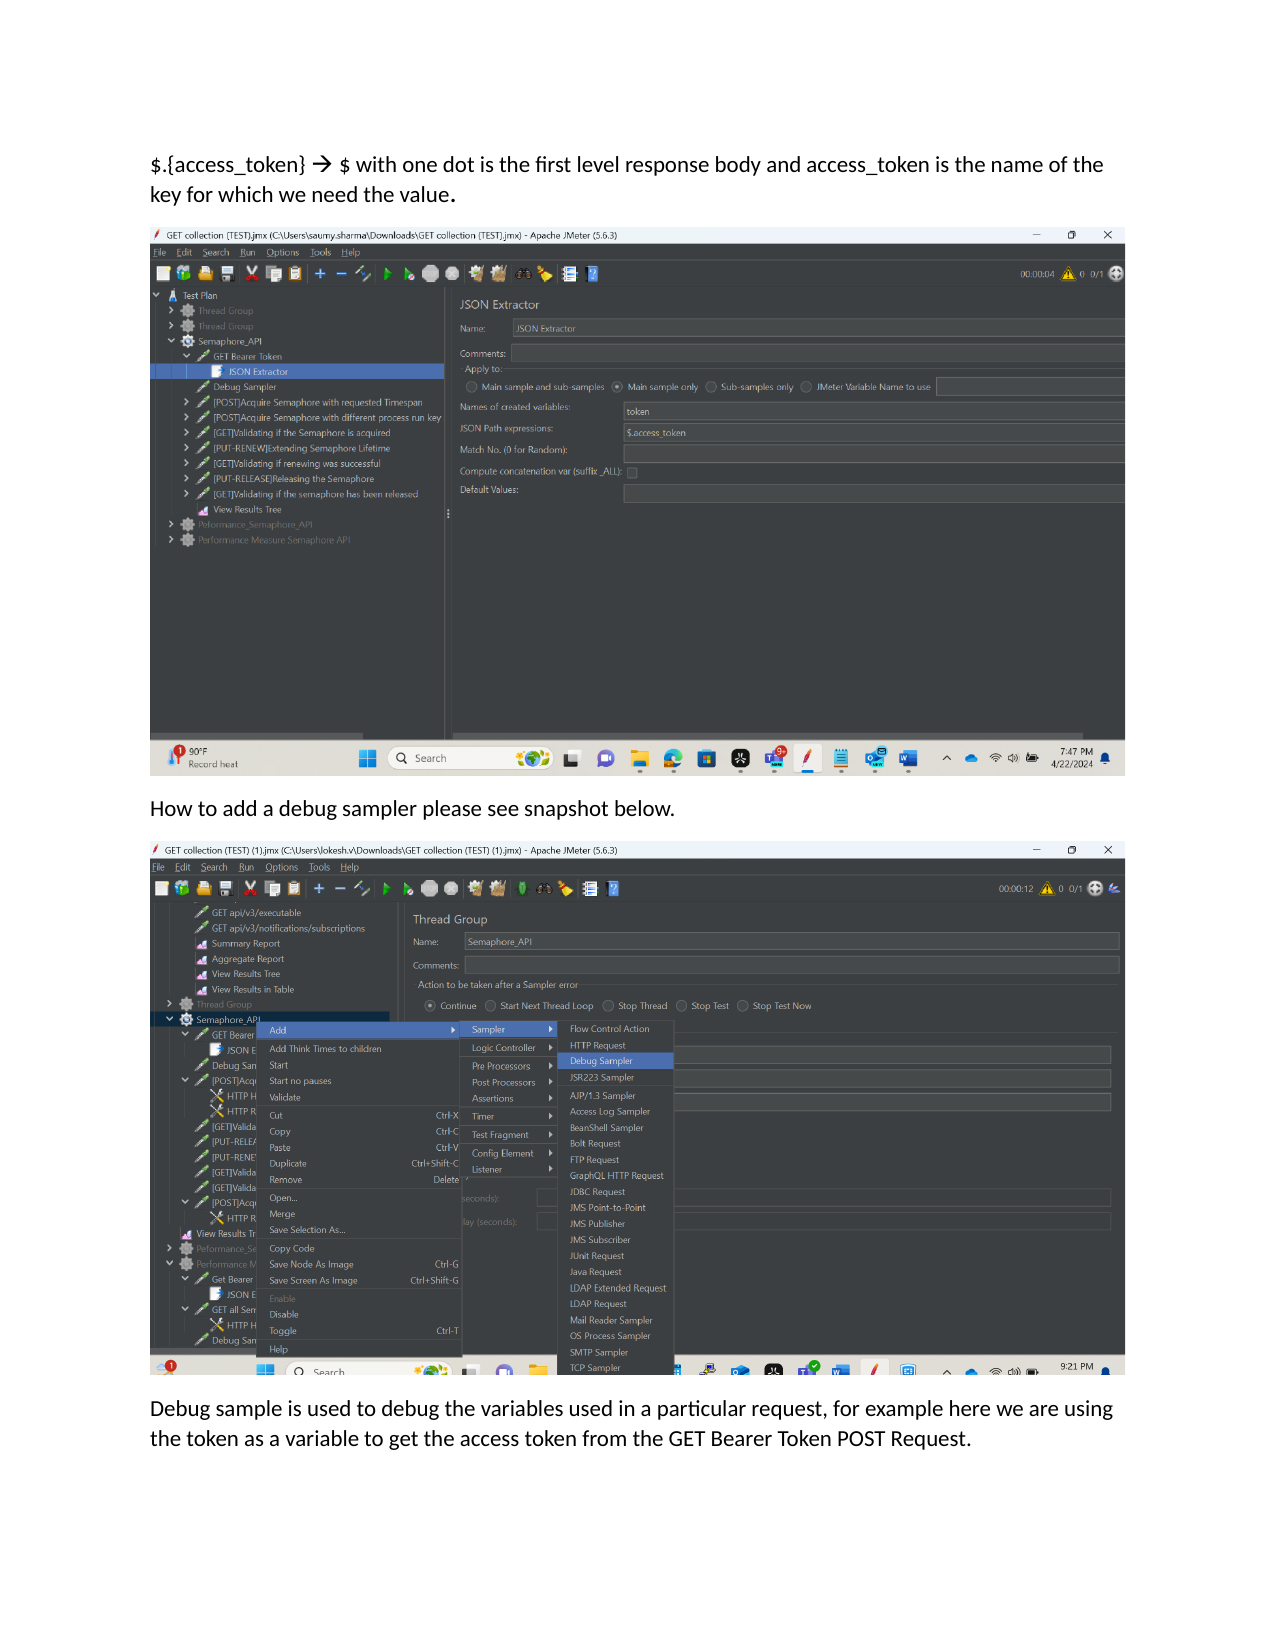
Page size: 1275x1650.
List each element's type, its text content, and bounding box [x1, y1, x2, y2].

text $.{access_token} $ with one dot is the first level response body and access_token is the name of the key for which we need the value. [150, 150, 1125, 208]
picture [150, 227, 1125, 776]
picture [150, 841, 1125, 1375]
text How to add a debug sampler please see snapshot below. [150, 794, 1125, 822]
text Debug sample is used to debug the variables used in a particular request, for example here we are using the token as a variable to get the access token from the GET Bearer Token POST Request. [150, 1394, 1125, 1452]
